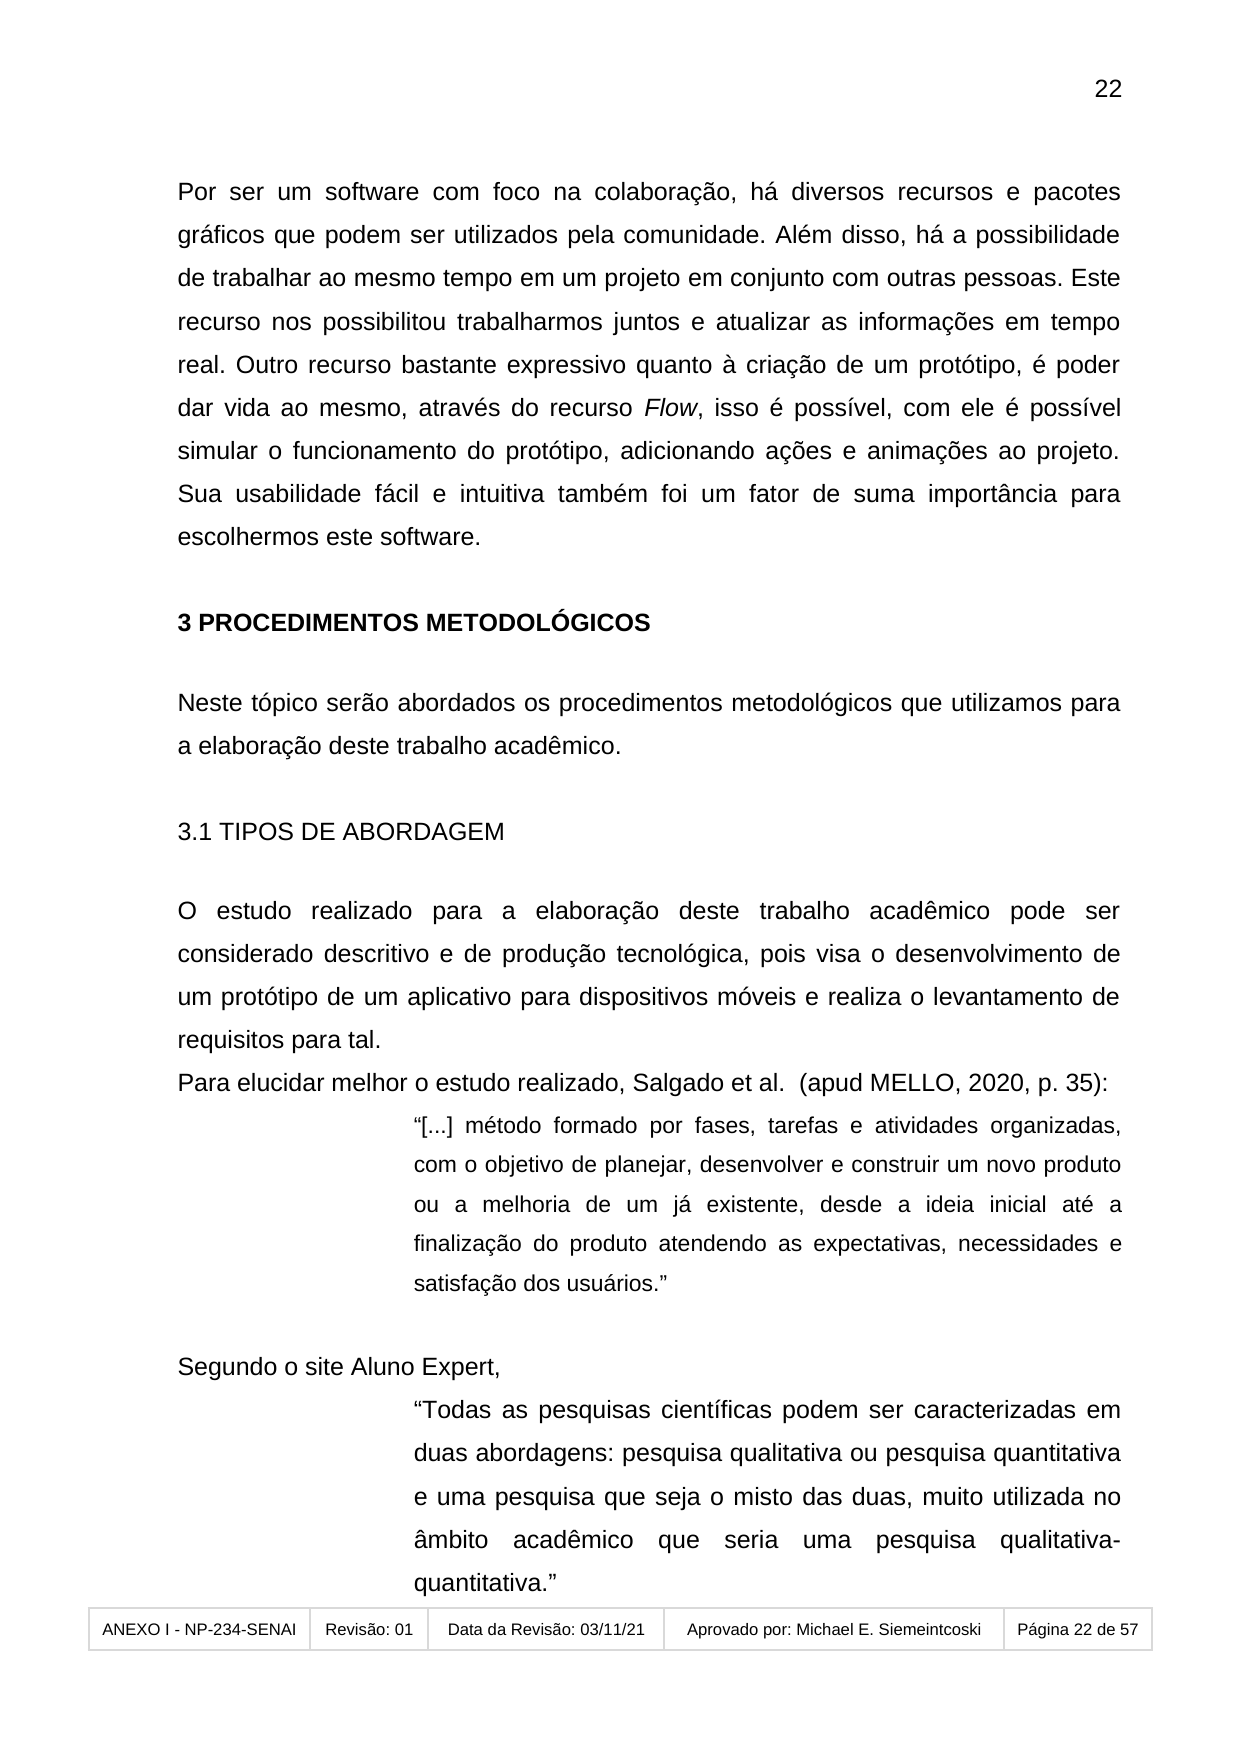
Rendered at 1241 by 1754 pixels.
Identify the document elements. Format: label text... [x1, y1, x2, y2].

subtitle 3.1 Tipos de abordagem [177, 817, 1122, 846]
text “[...] método formado por fases, tarefas e atividades organizadas, com o objetivo de planejar, desenvolver e construir um novo produto ou a melhoria de um já existente, desde a ideia inicial até a finalização do produto atendendo as expectativas, necessidades e satisfação dos usuários.” [413, 1112, 1122, 1296]
text O estudo realizado para a elaboração deste trabalho acadêmico pode ser considerado descritivo e de produção tecnológica, pois visa o desenvolvimento de um protótipo de um aplicativo para dispositivos móveis e realiza o levantamento de requisitos para tal. [177, 896, 1122, 1054]
text “Todas as pesquisas científicas podem ser caracterizadas em duas abordagens: pesquisa qualitativa ou pesquisa quantitativa e uma pesquisa que seja o misto das duas, muito utilizada no âmbito acadêmico que seria uma pesquisa qualitativa-quantitativa.” [413, 1395, 1122, 1596]
text Por ser um software com foco na colaboração, há diversos recursos e pacotes gráficos que podem ser utilizados pela comunidade. Além disso, há a possibilidade de trabalhar ao mesmo tempo em um projeto em conjunto com outras pessoas. Este recurso nos possibilitou trabalharmos juntos e atualizar as informações em tempo real. Outro recurso bastante expressivo quanto à criação de um protótipo, é poder dar vida ao mesmo, através do recurso Flow, isso é possível, com ele é possível simular o funcionamento do protótipo, adicionando ações e animações ao projeto. Sua usabilidade fácil e intuitiva também foi um fator de suma importância para escolhermos este software. [177, 177, 1122, 551]
text Neste tópico serão abordados os procedimentos metodológicos que utilizamos para a elaboração deste trabalho acadêmico. [177, 687, 1122, 759]
text Para elucidar melhor o estudo realizado, Salgado et al. (apud MELLO, 2020, p. 35): [177, 1068, 1122, 1097]
text Segundo o site Aluno Expert, [177, 1352, 1122, 1381]
subtitle 3 PROCEDIMENTOS METODOLÓGICOS [177, 608, 1122, 637]
